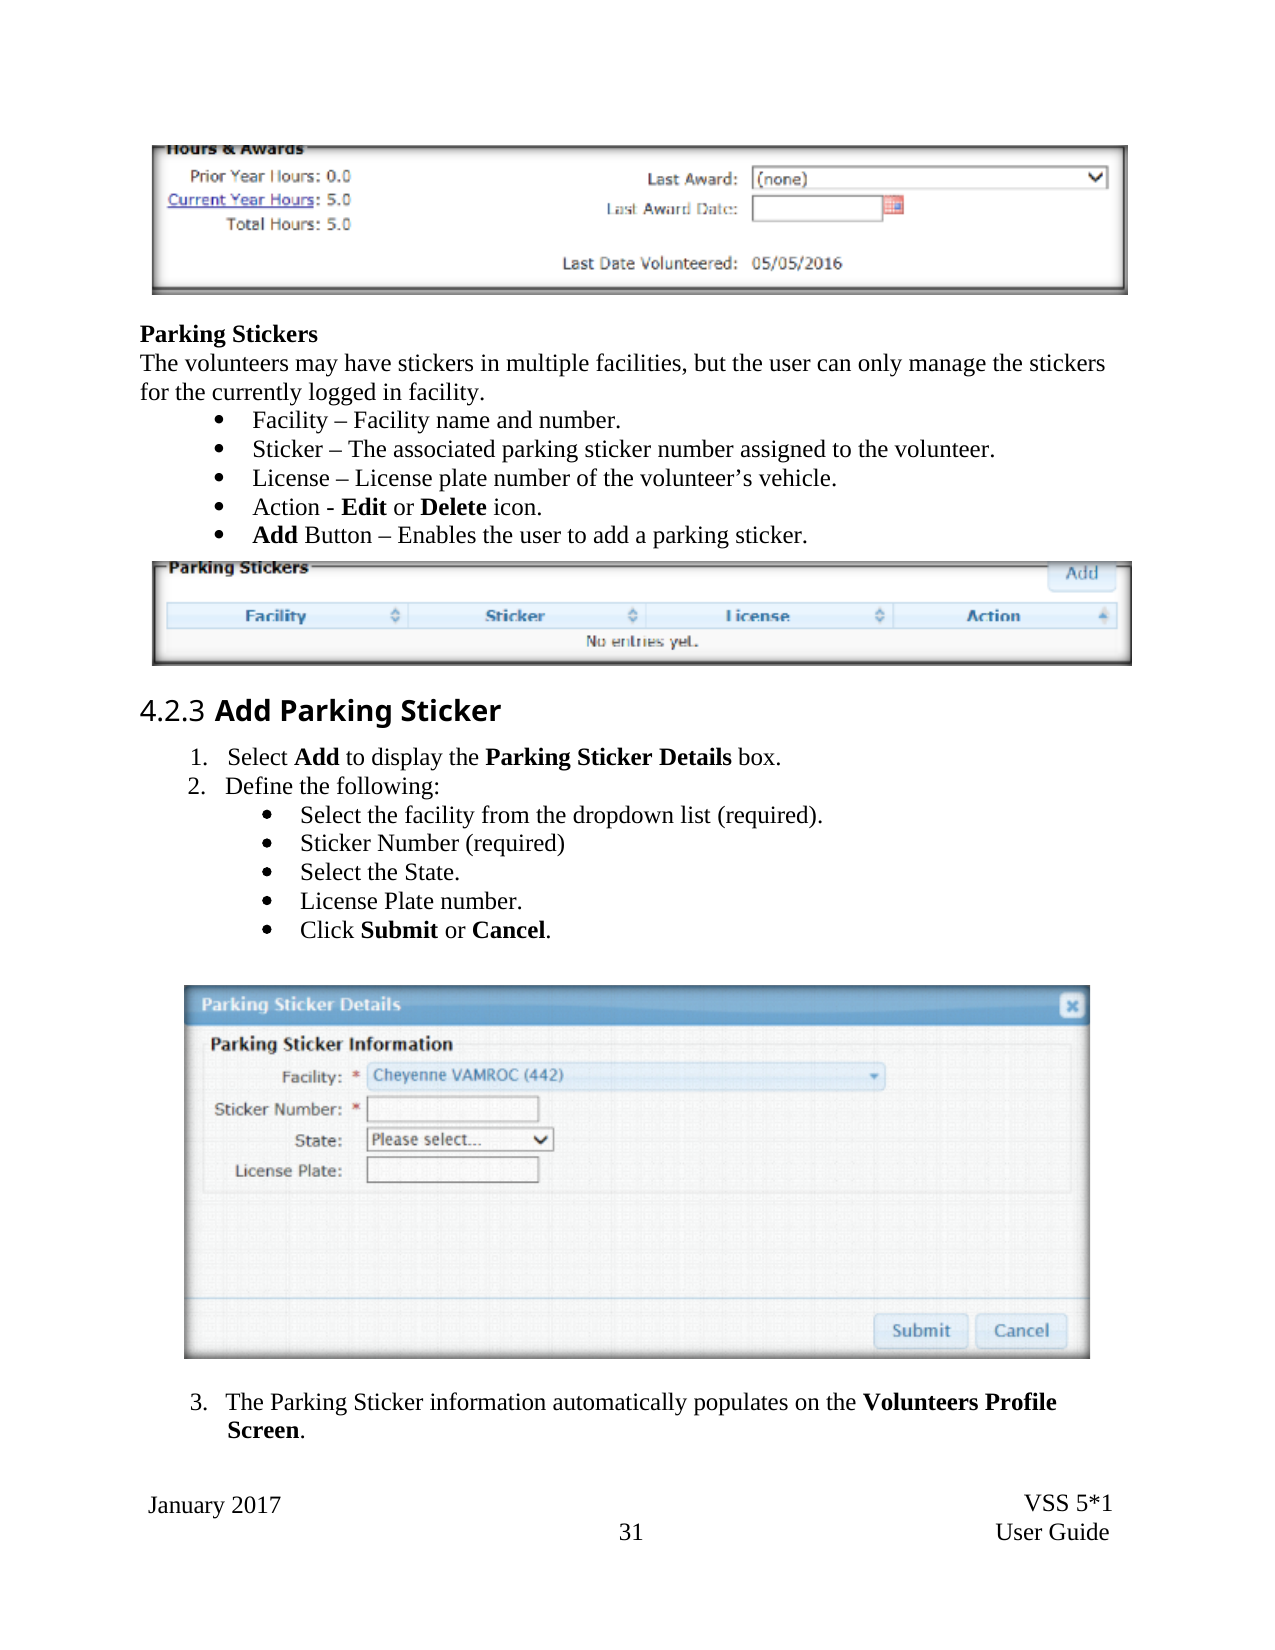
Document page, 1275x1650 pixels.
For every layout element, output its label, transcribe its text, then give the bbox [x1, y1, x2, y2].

list Add Button – Enables the user to add a parking sticker. [214, 520, 1137, 549]
picture [151, 561, 1132, 666]
list Facility – Facility name and number. [214, 405, 1137, 434]
subtitle Add Parking Sticker [139, 690, 1137, 730]
picture [184, 985, 1091, 1359]
list Click Submit or Cancel. [262, 915, 1137, 943]
list Define the following: [187, 771, 1137, 800]
list License – License plate number of the volunteer’s vehicle. [214, 463, 1137, 492]
text The volunteers may have stickers in multiple facilities, but the user can only manage the stickers for the currently logged in facility. [139, 348, 1137, 405]
list The Parking Sticker information automatically populates on the Volunteers Profile Screen. [189, 1387, 1092, 1444]
list Select Add to display the Parking Sticker Details box. [189, 742, 1095, 771]
text Parking Stickers [139, 319, 1137, 348]
list Select the State. [262, 857, 1137, 886]
list Action - Edit or Delete icon. [214, 492, 1137, 520]
list Sticker – The associated parking sticker number assigned to the volunteer. [214, 434, 1137, 463]
list Sticker Number (required) [262, 828, 1137, 857]
list License Plate number. [262, 886, 1137, 915]
picture [151, 145, 1128, 295]
list Select the facility from the dropdown list (required). [262, 800, 1137, 828]
